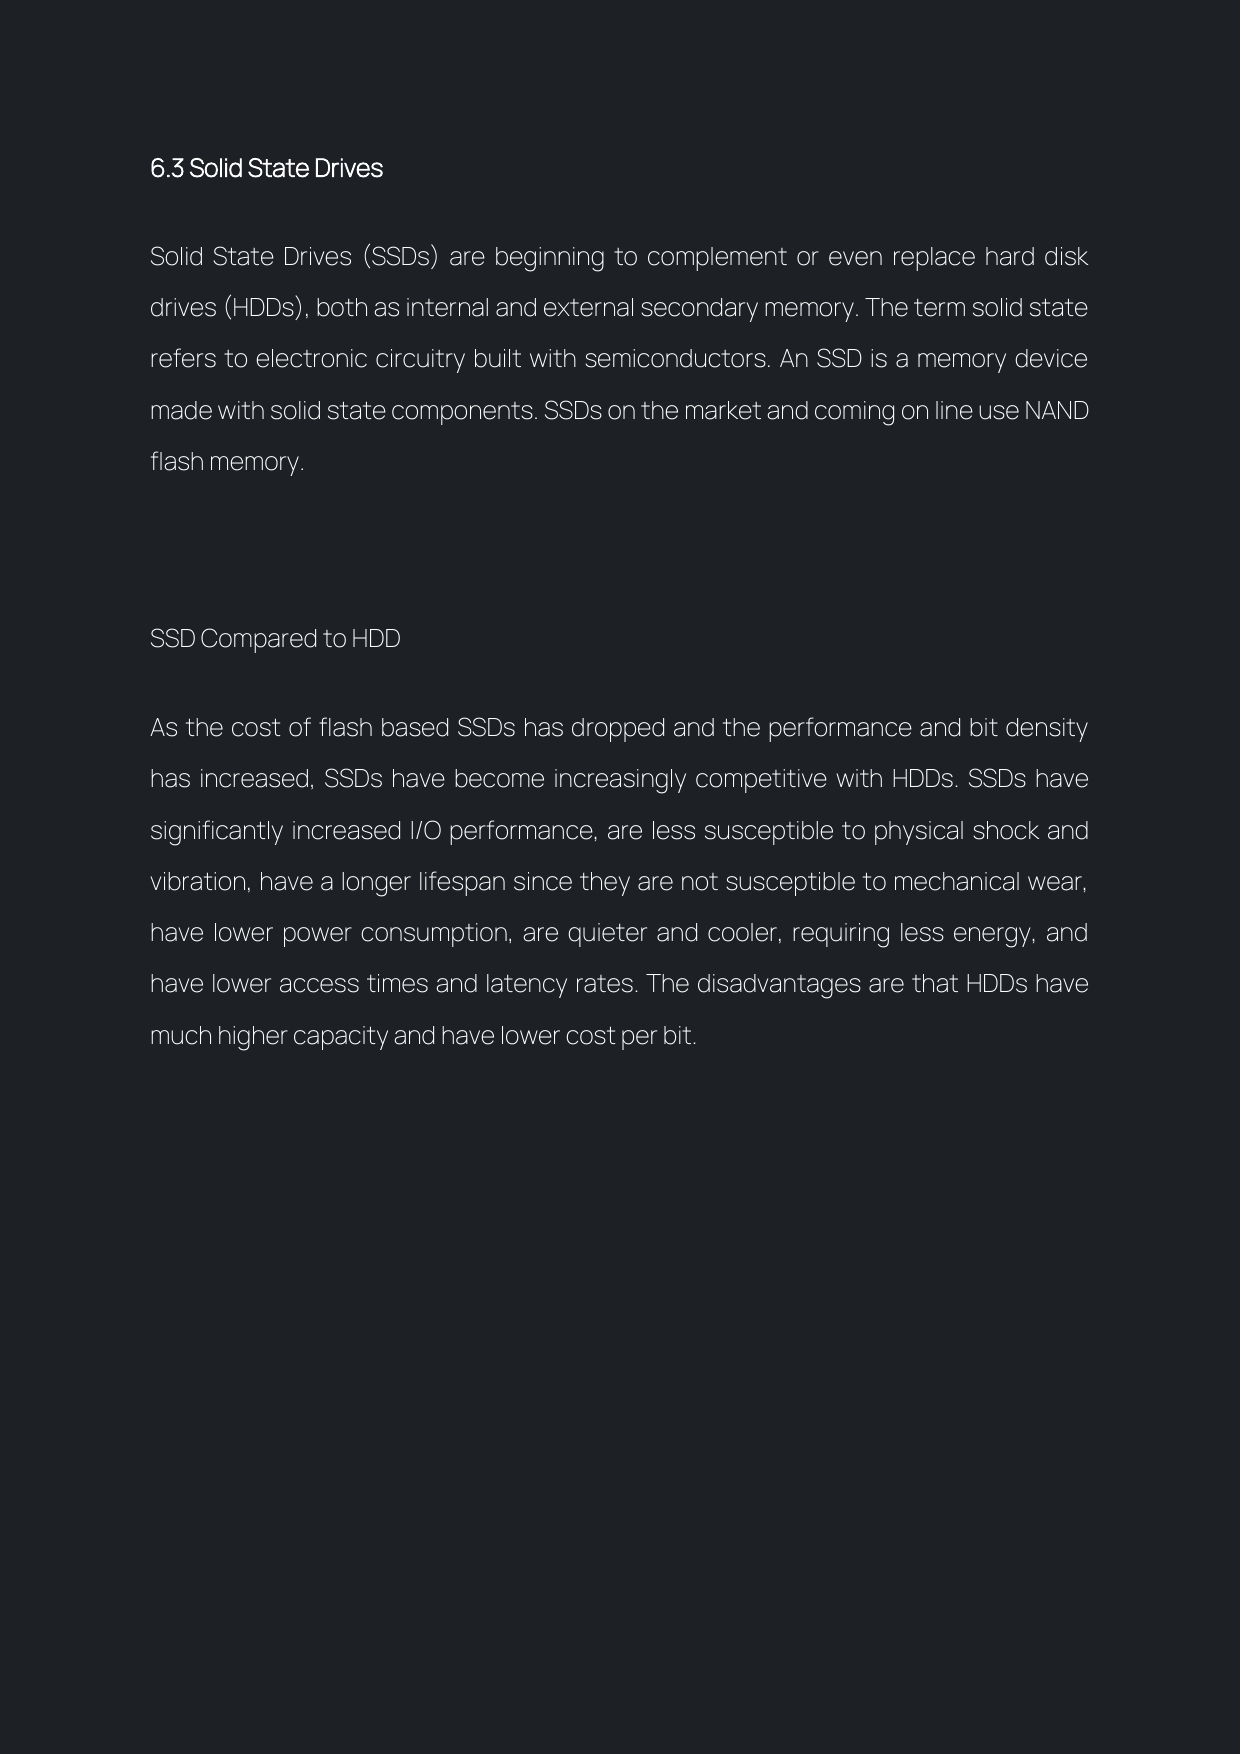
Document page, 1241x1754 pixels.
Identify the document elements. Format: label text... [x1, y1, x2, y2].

subtitle 6.3 Solid State Drives [150, 150, 1090, 184]
text As the cost of flash based SSDs has dropped and the performance and bit density has increased, SSDs have become increasingly competitive with HDDs. SSDs have significantly increased I/O performance, are less susceptible to physical shock and vibration, have a longer lifespan since they are not susceptible to mechanical wear, have lower power consumption, are quieter and cooler, requiring less energy, and have lower access times and latency rates. The disadvantages are that HDDs have much higher capacity and have lower cost per bit. [150, 710, 1090, 1052]
text Solid State Drives (SSDs) are beginning to complement or even replace hard disk drives (HDDs), both as internal and external secondary memory. The term solid state refers to electronic circuitry built with semiconductors. An SSD is a memory device made with solid state components. SSDs on the market and coming on line use NAND flash memory. [150, 239, 1090, 478]
subtitle SSD Compared to HDD [150, 621, 1090, 655]
